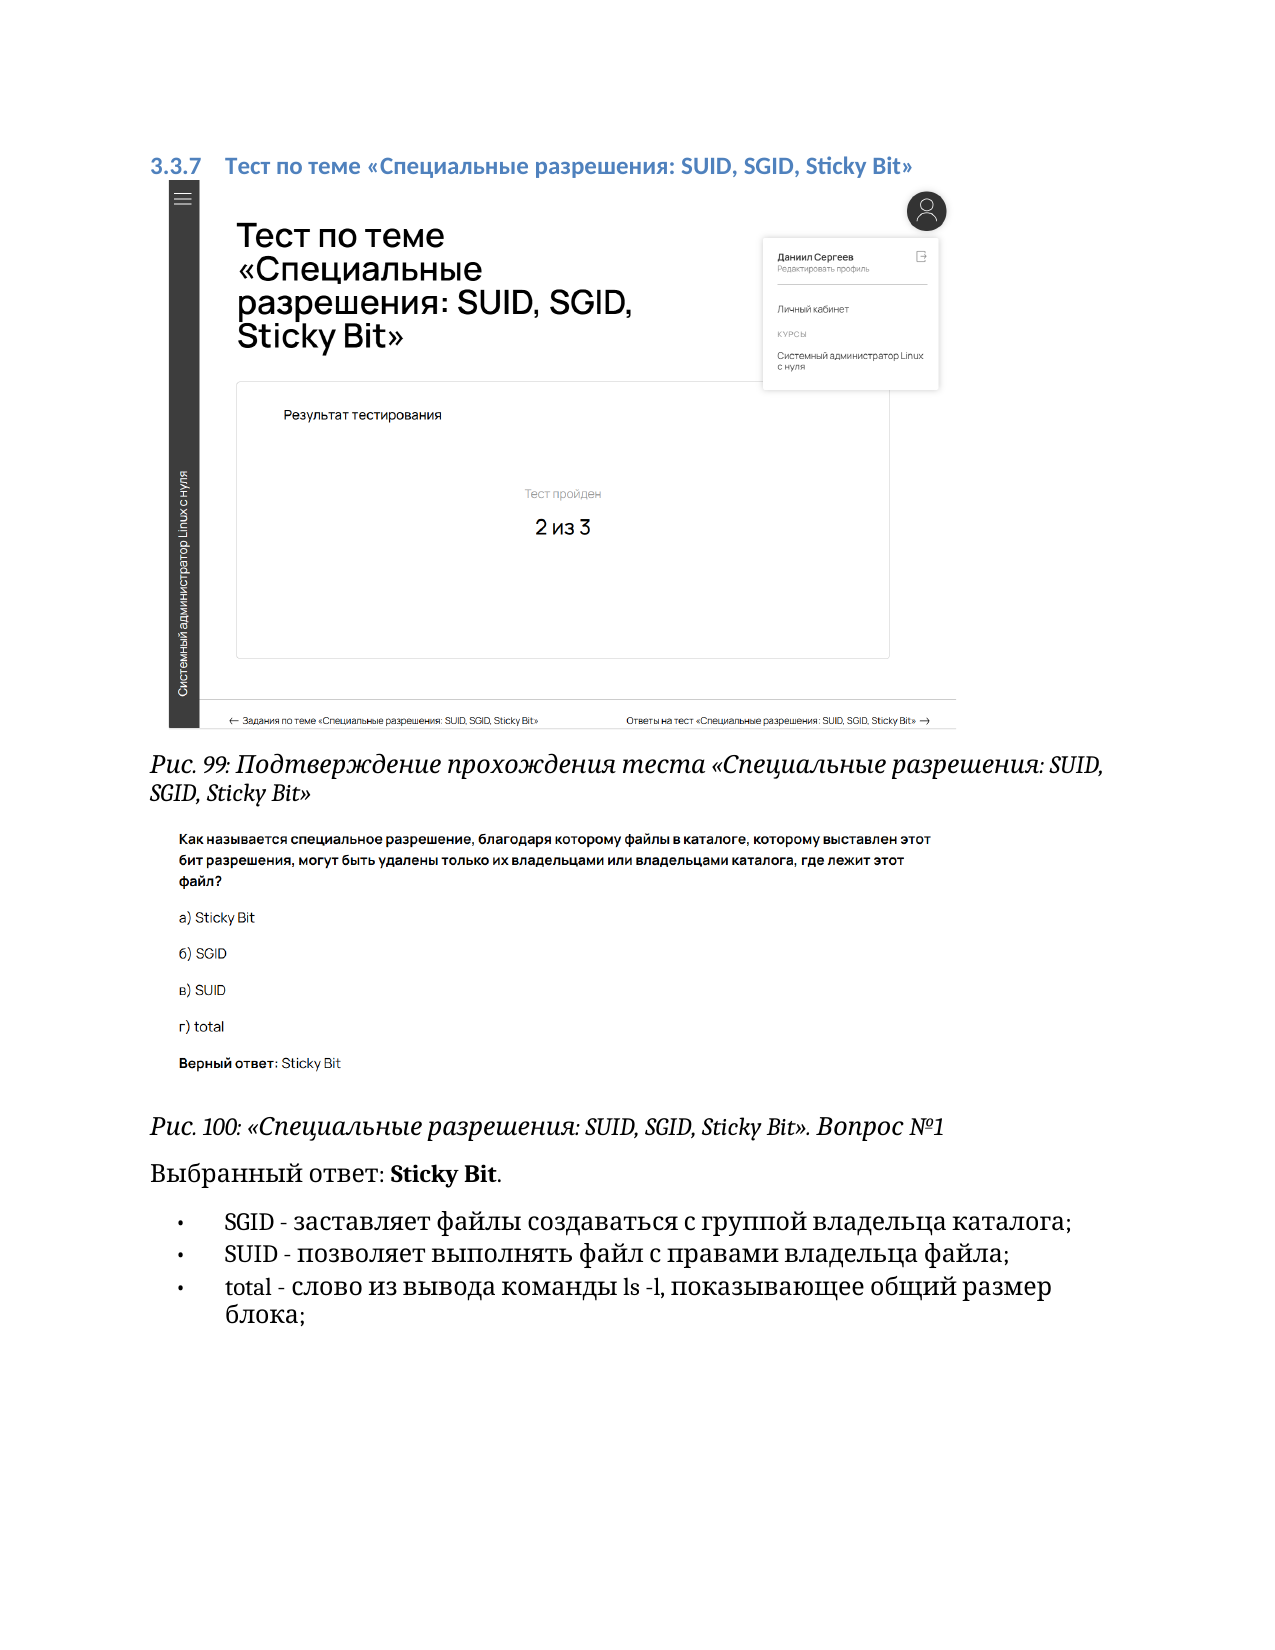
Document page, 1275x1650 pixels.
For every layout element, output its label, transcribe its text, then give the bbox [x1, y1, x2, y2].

list SGID - заставляет файлы создаваться с группой владельца каталога; [175, 1208, 1125, 1236]
picture [168, 180, 957, 730]
picture [168, 820, 957, 1092]
subtitle 3.3.7 Тест по теме «Специальные разрешения: SUID, SGID, Sticky Bit» [150, 150, 1125, 181]
list SUID - позволяет выполнять файл с правами владельца файла; [175, 1240, 1125, 1269]
list total - слово из вывода команды ls -l, показывающее общий размер блока; [175, 1273, 1125, 1330]
text Выбранный ответ: Sticky Bit. [150, 1160, 1125, 1189]
text Рис. 100: «Специальные разрешения: SUID, SGID, Sticky Bit». Вопрос №1 [150, 1113, 1125, 1141]
text Рис. 99: Подтверждение прохождения теста «Специальные разрешения: SUID, SGID, Sticky Bit» [150, 751, 1125, 808]
